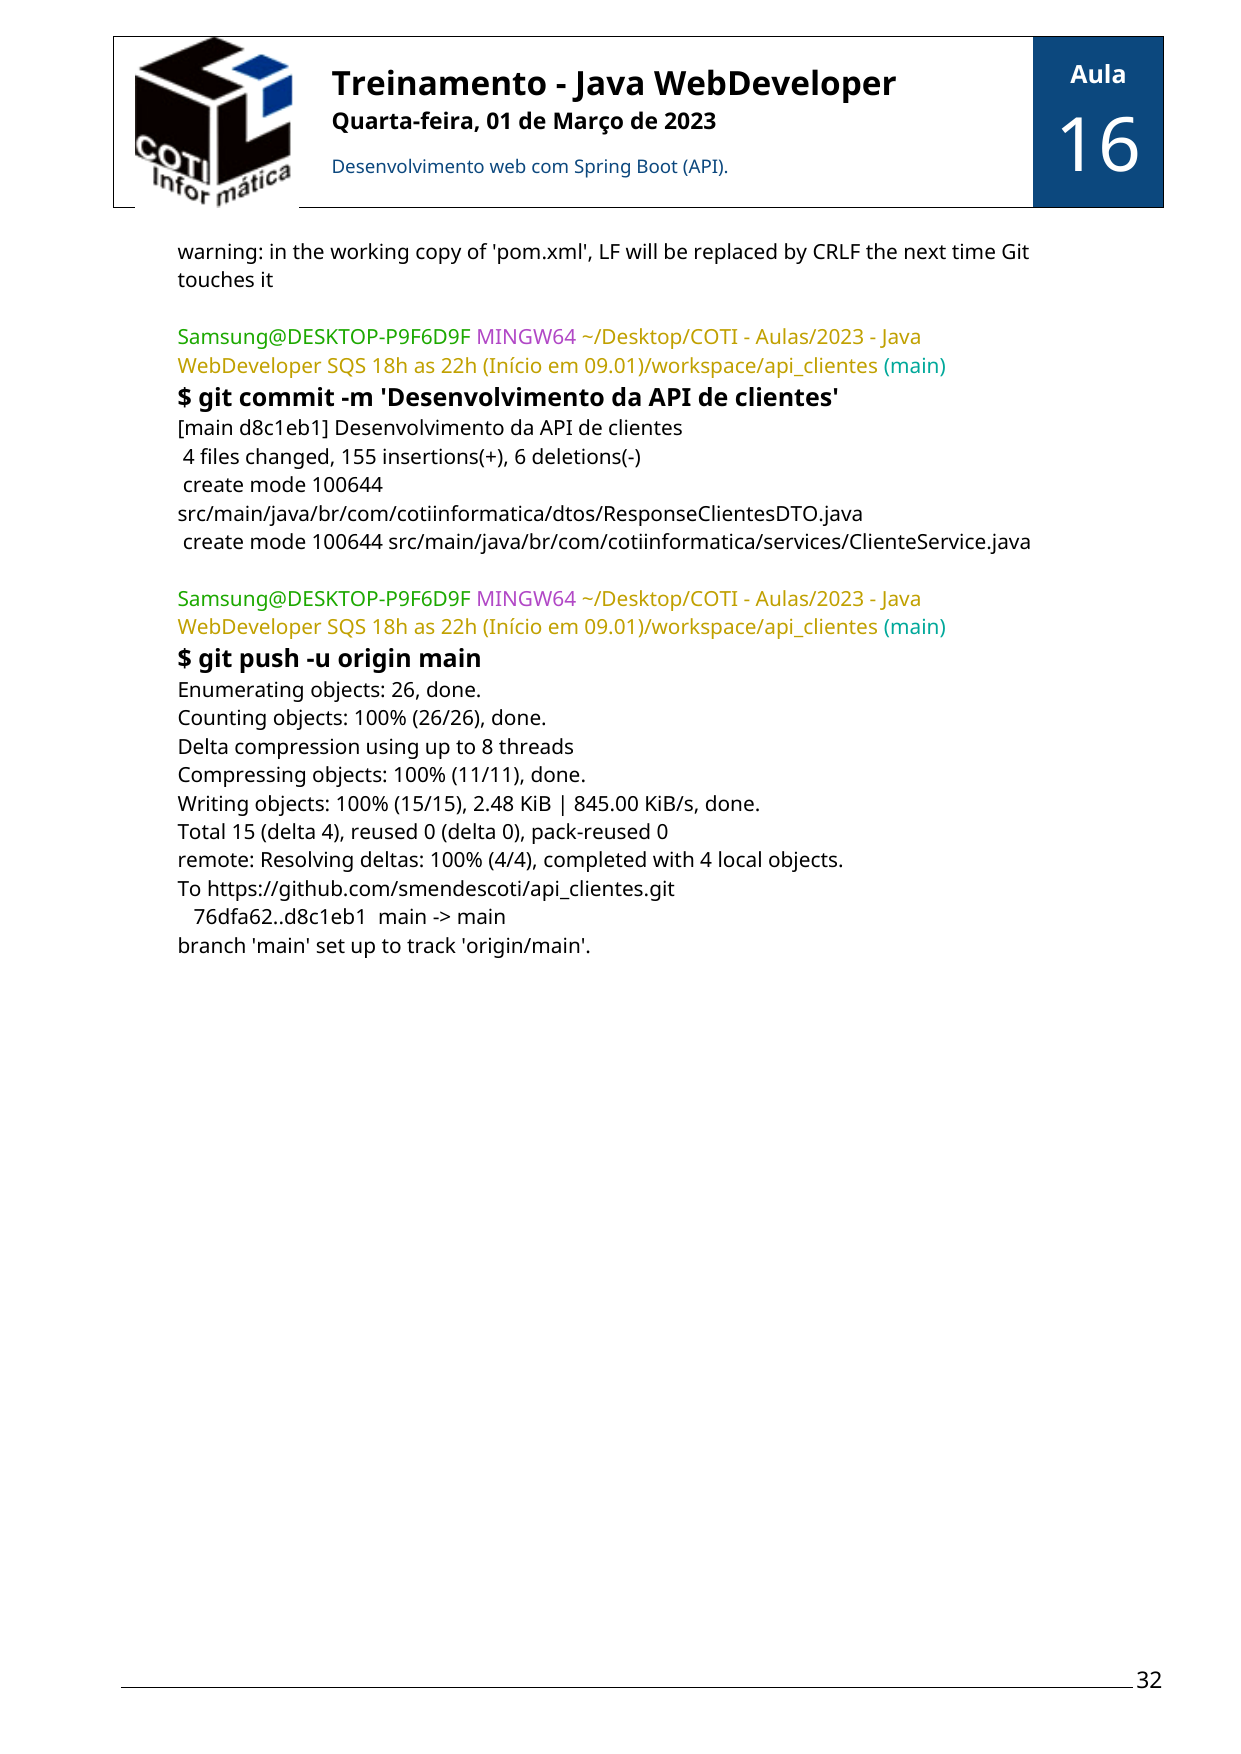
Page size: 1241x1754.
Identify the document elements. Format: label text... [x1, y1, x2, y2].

text Writing objects: 100% (15/15), 2.48 KiB | 845.00 KiB/s, done. [177, 789, 1063, 817]
text create mode 100644 src/main/java/br/com/cotiinformatica/services/ClienteService.java [177, 527, 1063, 556]
text Enumerating objects: 26, done. [177, 675, 1063, 703]
text branch 'main' set up to track 'origin/main'. [177, 931, 1063, 959]
text 76dfa62..d8c1eb1 main -> main [177, 902, 1063, 931]
text create mode 100644 src/main/java/br/com/cotiinformatica/dtos/ResponseClientesDTO.java [177, 470, 1063, 527]
text $ git push -u origin main [177, 641, 1063, 675]
text warning: in the working copy of 'pom.xml', LF will be replaced by CRLF the next time Git touches it [177, 237, 1063, 294]
text remote: Resolving deltas: 100% (4/4), completed with 4 local objects. [177, 846, 1063, 874]
text To https://github.com/smendescoti/api_clientes.git [177, 874, 1063, 902]
text 4 files changed, 155 insertions(+), 6 deletions(-) [177, 442, 1063, 470]
text [main d8c1eb1] Desenvolvimento da API de clientes [177, 413, 1063, 442]
text Samsung@DESKTOP-P9F6D9F MINGW64 ~/Desktop/COTI - Aulas/2023 - Java WebDeveloper SQS 18h as 22h (Início em 09.01)/workspace/api_clientes (main) [177, 584, 1063, 641]
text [177, 322, 1063, 379]
text $ git commit -m 'Desenvolvimento da API de clientes' [177, 379, 1063, 413]
text Total 15 (delta 4), reused 0 (delta 0), pack-reused 0 [177, 817, 1063, 846]
text Compressing objects: 100% (11/11), done. [177, 760, 1063, 789]
text Counting objects: 100% (26/26), done. [177, 703, 1063, 732]
text Delta compression using up to 8 threads [177, 732, 1063, 760]
